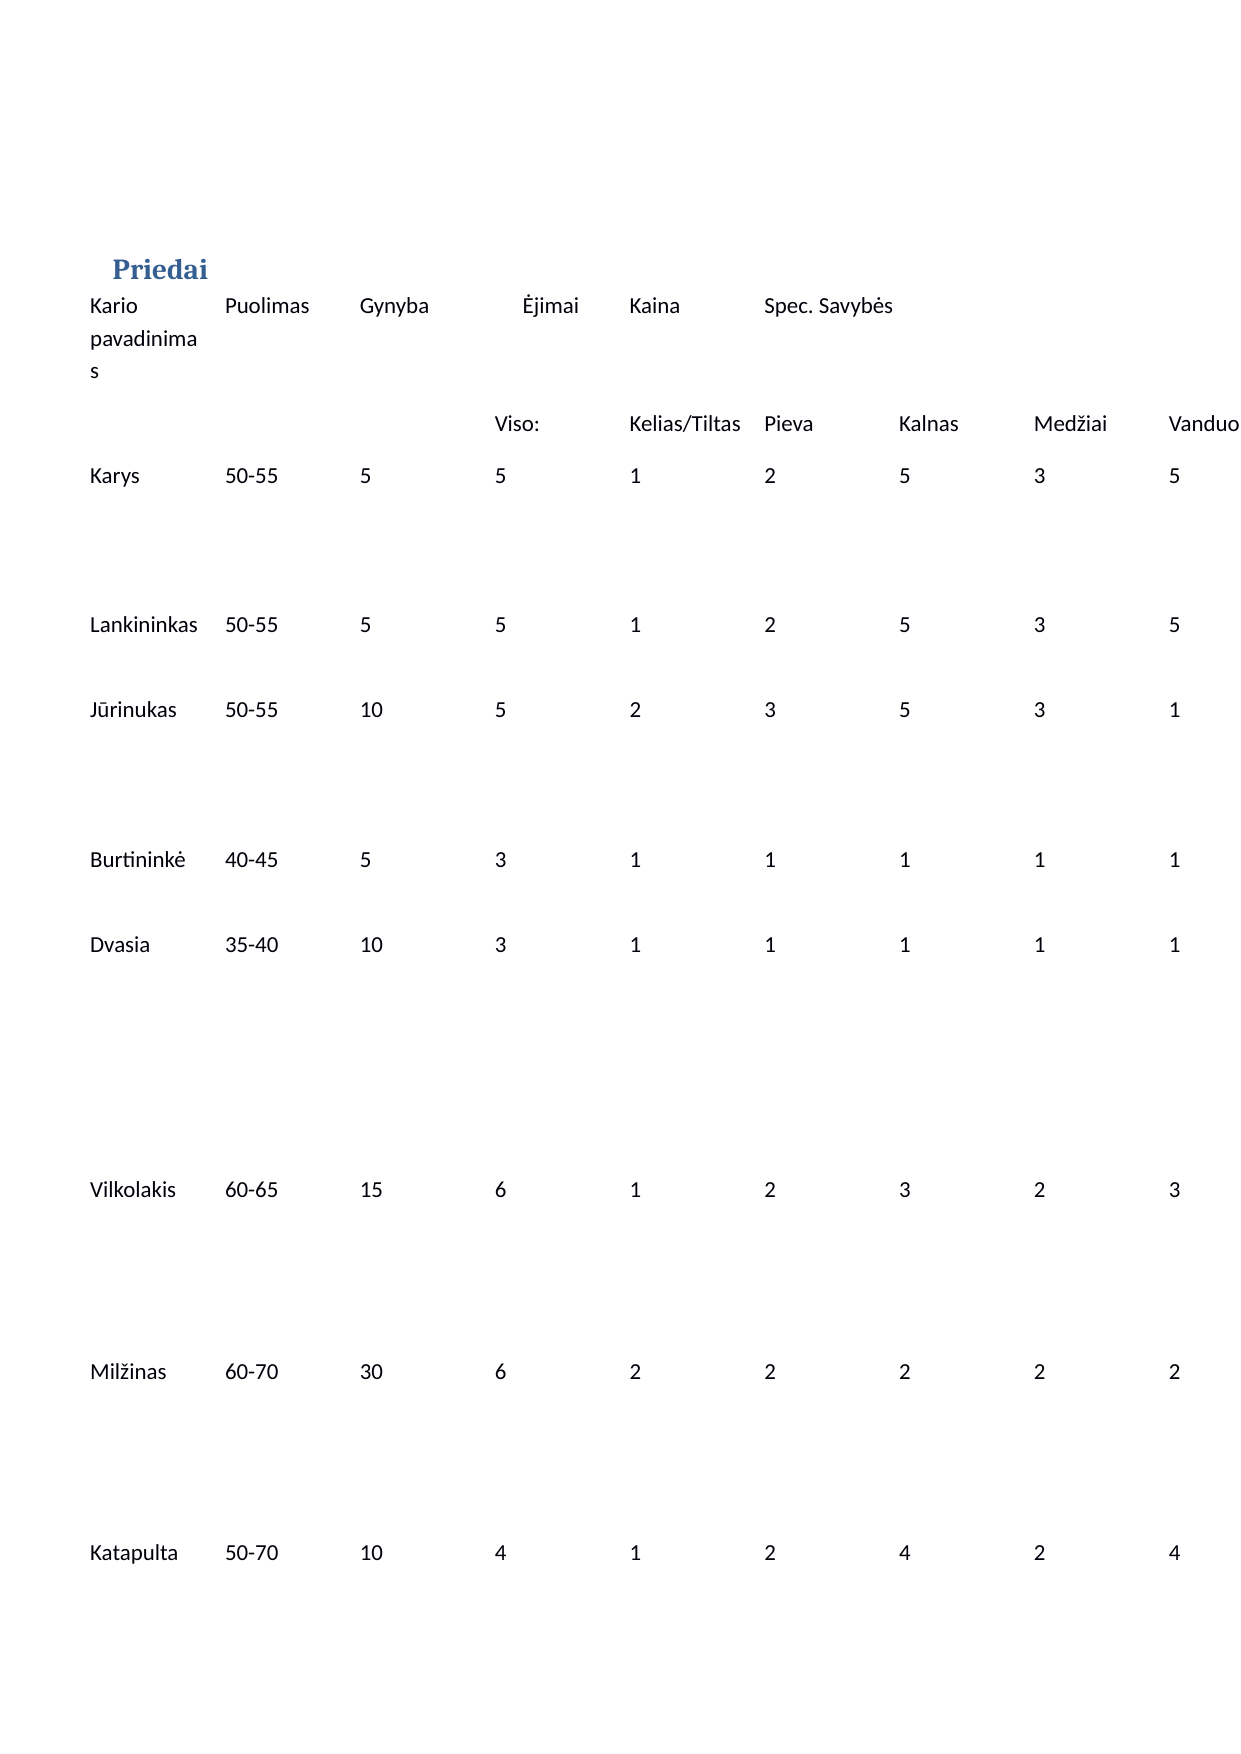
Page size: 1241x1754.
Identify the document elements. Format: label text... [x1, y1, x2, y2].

table_cell 1 [1158, 696, 1240, 845]
table_cell 3 [1158, 1176, 1240, 1357]
table_cell 2 [618, 696, 753, 845]
table_cell Milžinas [79, 1357, 213, 1538]
table_cell 6 [483, 1357, 618, 1538]
table_cell 1 [618, 611, 753, 696]
list Priedai [112, 253, 1128, 287]
table_cell 2 [1023, 1357, 1157, 1538]
table_cell 60-65 [214, 1176, 348, 1357]
table_cell 2 [753, 1539, 888, 1599]
table_cell 50-55 [214, 461, 348, 611]
table_cell 3 [888, 1176, 1022, 1357]
table_cell Katapulta [79, 1539, 213, 1599]
table_cell 2 [1023, 1176, 1157, 1357]
table_cell 3 [1023, 461, 1157, 611]
table_cell Viso: [483, 409, 618, 461]
table_cell 1 [753, 930, 888, 1176]
table_cell 1 [618, 1176, 753, 1357]
table_cell 1 [1023, 845, 1157, 930]
table_cell 5 [348, 611, 483, 696]
table_cell 1 [618, 930, 753, 1176]
table_cell 60-70 [214, 1357, 348, 1538]
table_header Gynyba [348, 292, 483, 461]
table_cell 4 [483, 1539, 618, 1599]
table_cell 5 [483, 461, 618, 611]
table_cell 2 [753, 1357, 888, 1538]
table_cell 35-40 [214, 930, 348, 1176]
table_cell 1 [888, 845, 1022, 930]
table_cell 3 [1023, 611, 1157, 696]
table_cell 1 [888, 930, 1022, 1176]
table_cell 1 [618, 461, 753, 611]
table_cell Lankininkas [79, 611, 213, 696]
table_cell 3 [1023, 696, 1157, 845]
table_cell Medžiai [1023, 409, 1157, 461]
table_cell 5 [483, 611, 618, 696]
table_cell 30 [348, 1357, 483, 1538]
table_cell 2 [753, 611, 888, 696]
table_cell Burtininkė [79, 845, 213, 930]
table_cell 10 [348, 696, 483, 845]
table_cell 4 [1158, 1539, 1240, 1599]
table_cell 1 [618, 845, 753, 930]
table_cell 6 [483, 1176, 618, 1357]
table_cell 50-70 [214, 1539, 348, 1599]
table_cell 5 [348, 845, 483, 930]
table_cell Kalnas [888, 409, 1022, 461]
table_cell 4 [888, 1539, 1022, 1599]
table_cell 50-55 [214, 611, 348, 696]
table_cell 10 [348, 1539, 483, 1599]
table_cell 5 [888, 461, 1022, 611]
table_cell 2 [1023, 1539, 1157, 1599]
table_cell Dvasia [79, 930, 213, 1176]
table_header Kario pavadinimas [79, 292, 213, 409]
table_cell 50-55 [214, 696, 348, 845]
table_cell 3 [483, 930, 618, 1176]
table_cell 2 [753, 1176, 888, 1357]
table_cell Kelias/Tiltas [618, 409, 753, 461]
table_cell 5 [348, 461, 483, 611]
table_cell 2 [753, 461, 888, 611]
table_cell 5 [888, 696, 1022, 845]
table_cell 3 [483, 845, 618, 930]
table_header Kaina [618, 292, 753, 409]
table_cell 10 [348, 930, 483, 1176]
table_cell 1 [1158, 845, 1240, 930]
table_cell 5 [1158, 611, 1240, 696]
table_cell 1 [753, 845, 888, 930]
table_cell 5 [1158, 461, 1240, 611]
table_cell 2 [1158, 1357, 1240, 1538]
table_header Ėjimai [483, 292, 618, 409]
table_cell Karys [79, 461, 213, 611]
table_cell 2 [888, 1357, 1022, 1538]
table_header Puolimas [214, 292, 348, 409]
table_cell Vanduo [1158, 409, 1240, 461]
table_cell 1 [1023, 930, 1157, 1176]
table_cell 40-45 [214, 845, 348, 930]
table_cell 5 [483, 696, 618, 845]
table_cell 2 [618, 1357, 753, 1538]
table_cell 1 [1158, 930, 1240, 1176]
table_cell Jūrinukas [79, 696, 213, 845]
table_cell 3 [753, 696, 888, 845]
table_cell Vilkolakis [79, 1176, 213, 1357]
table_header Spec. Savybės [753, 292, 1240, 409]
table_cell 15 [348, 1176, 483, 1357]
table_cell 5 [888, 611, 1022, 696]
table_cell 1 [618, 1539, 753, 1599]
table_cell Pieva [753, 409, 888, 461]
